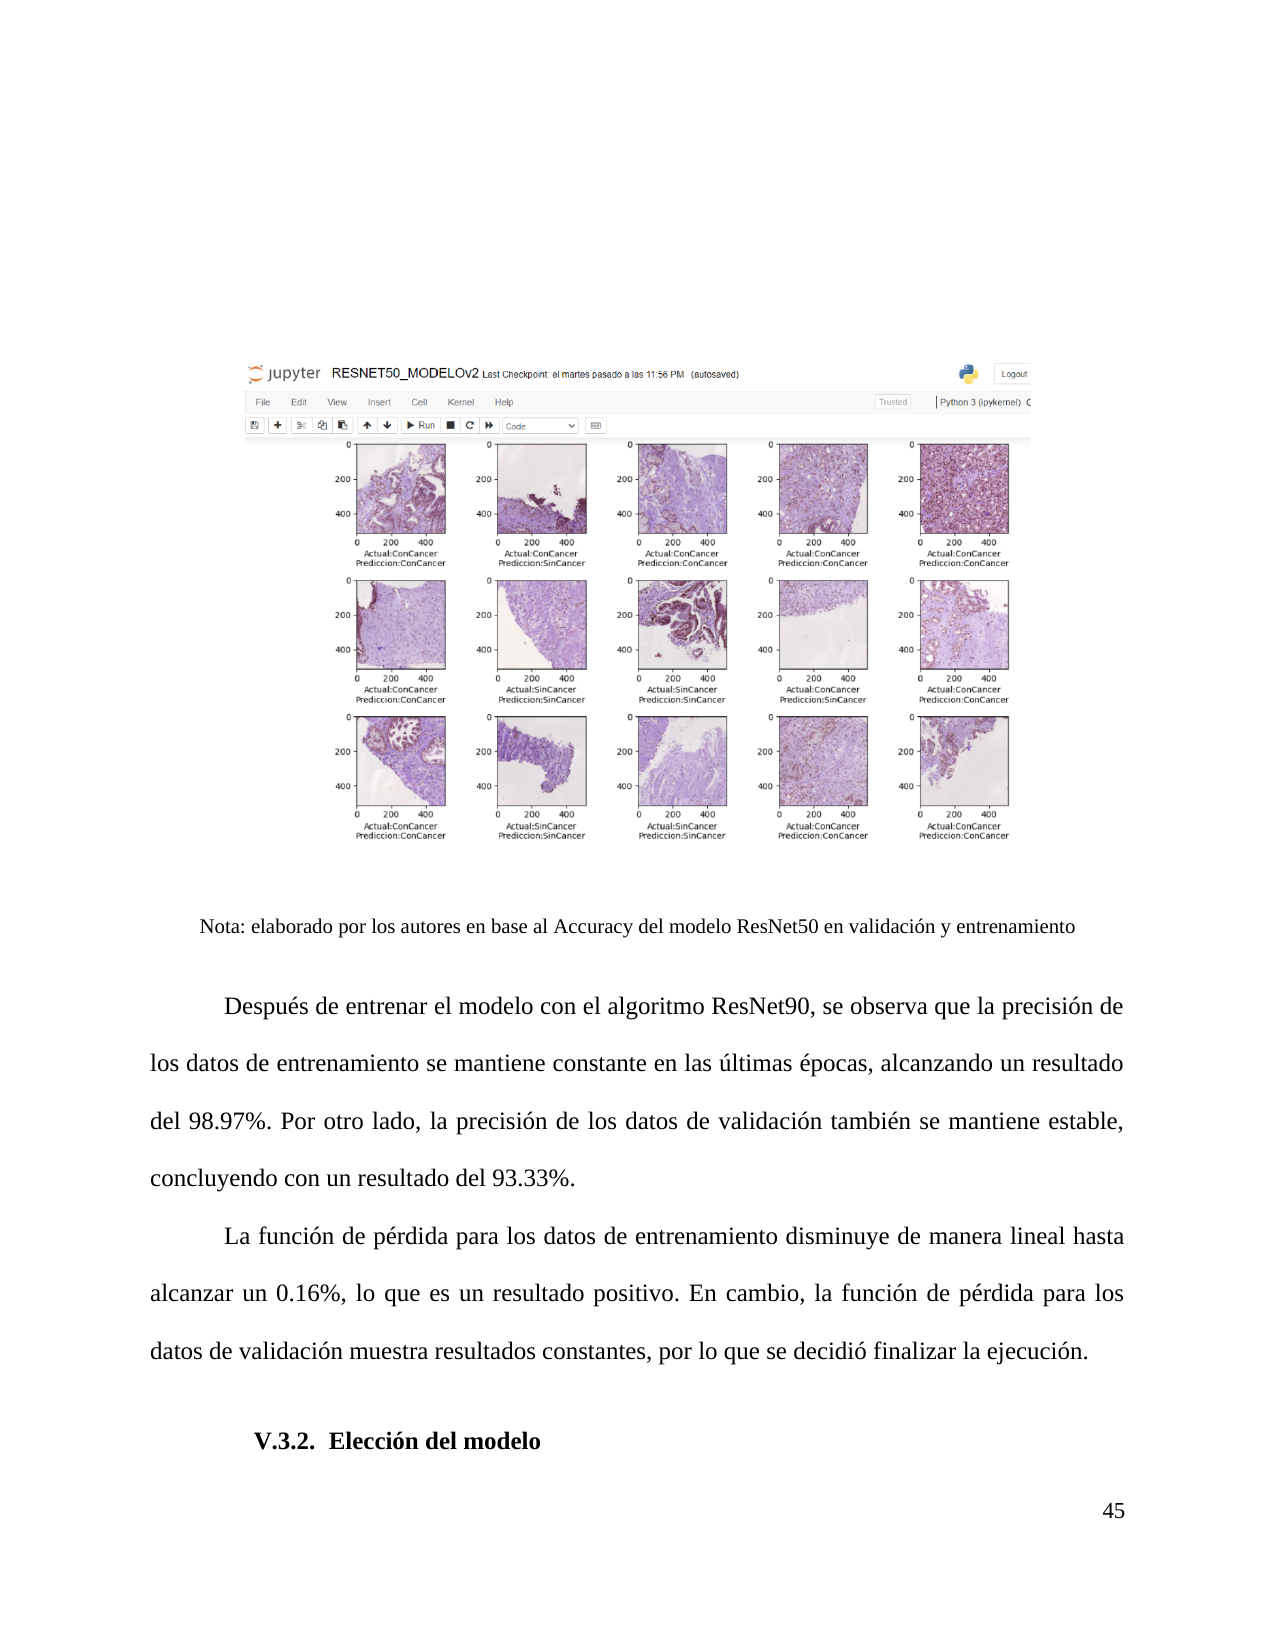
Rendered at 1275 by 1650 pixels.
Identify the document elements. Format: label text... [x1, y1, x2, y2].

text La función de pérdida para los datos de entrenamiento disminuye de manera lineal hasta alcanzar un 0.16%, lo que es un resultado positivo. En cambio, la función de pérdida para los datos de validación muestra resultados constantes, por lo que se decidió finalizar la ejecución. [150, 1221, 1125, 1365]
subtitle Elección del modelo [253, 1426, 1125, 1455]
picture [244, 361, 1031, 840]
text Después de entrenar el modelo con el algoritmo ResNet90, se observa que la precisión de los datos de entrenamiento se mantiene constante en las últimas épocas, alcanzando un resultado del 98.97%. Por otro lado, la precisión de los datos de validación también se mantiene estable, concluyendo con un resultado del 93.33%. [150, 991, 1125, 1192]
text Nota: elaborado por los autores en base al Accuracy del modelo ResNet50 en validación y entrenamiento [150, 914, 1125, 938]
